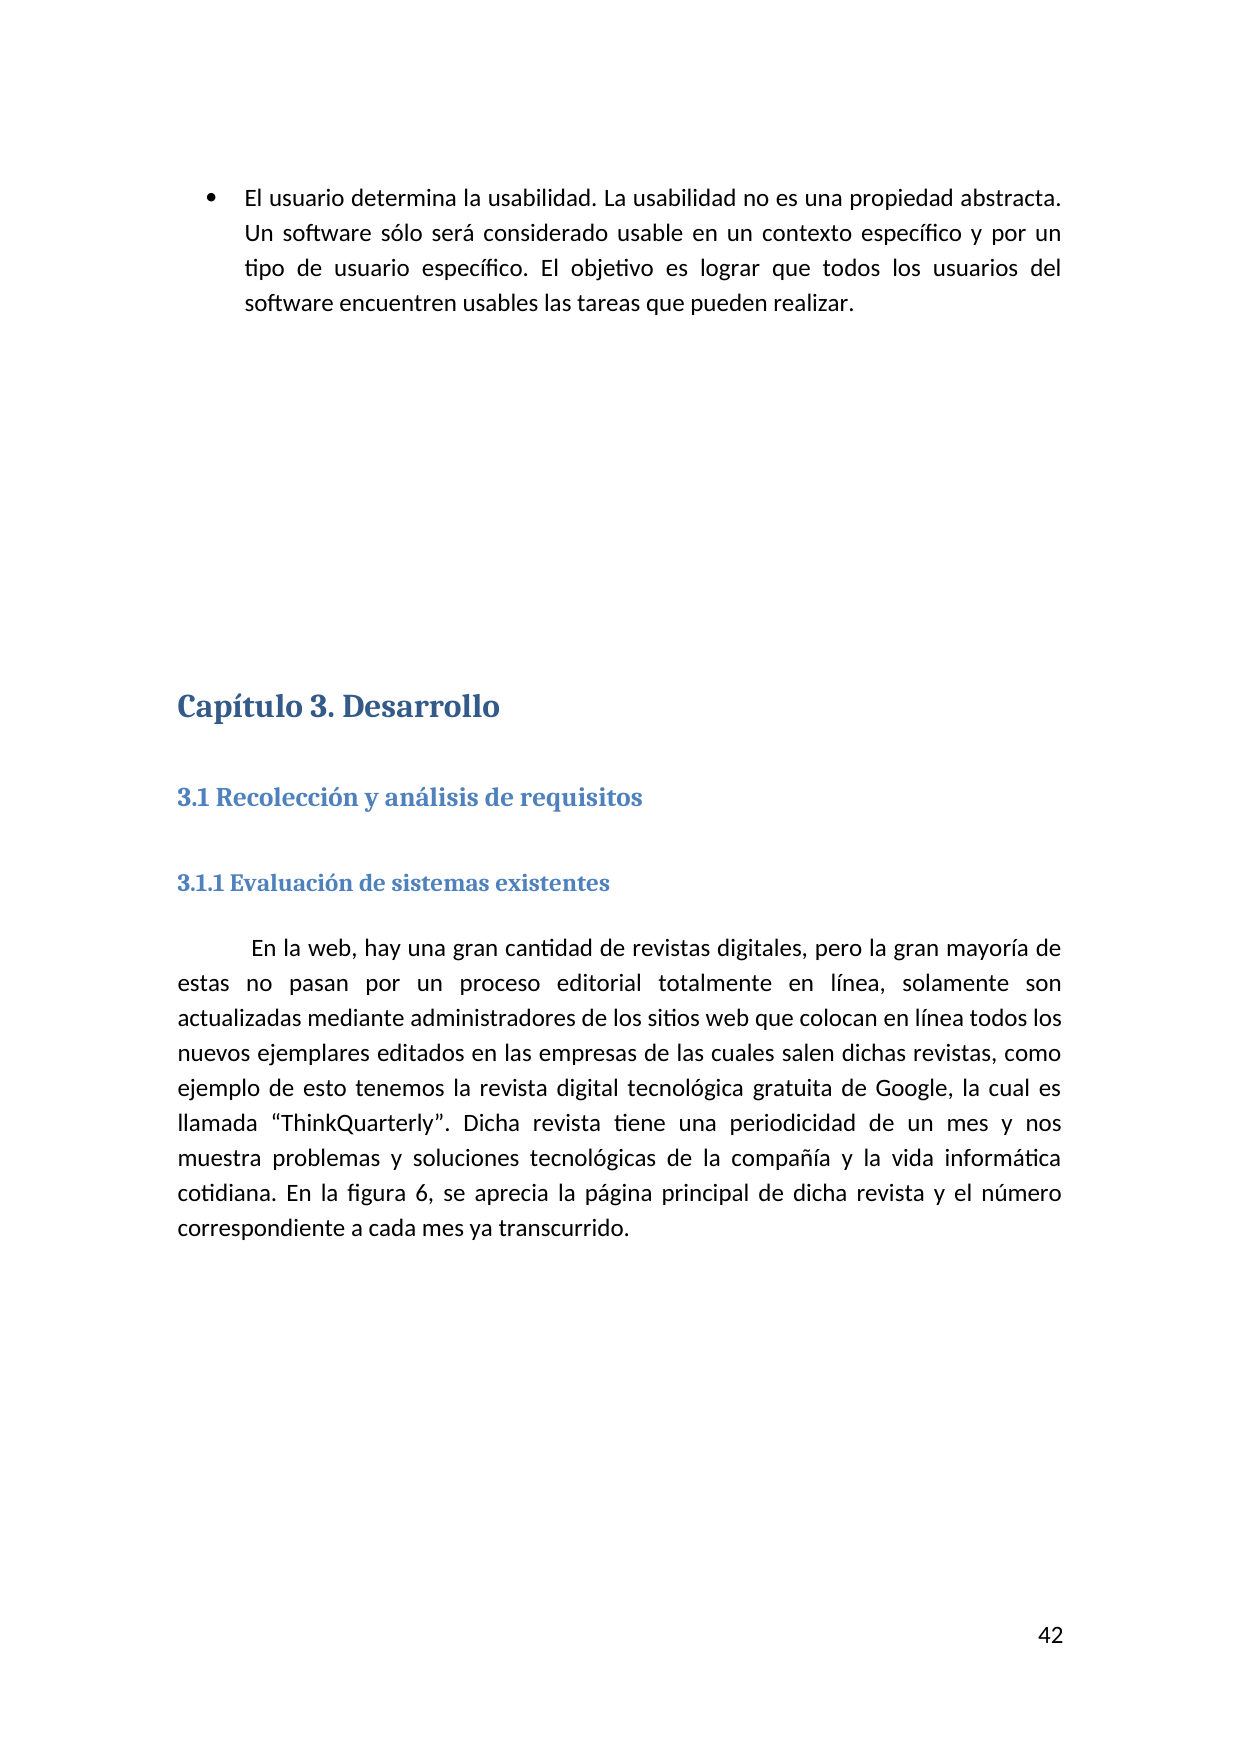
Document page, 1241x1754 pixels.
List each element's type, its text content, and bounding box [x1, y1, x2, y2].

list En la web, hay una gran cantidad de revistas digitales, pero la gran mayoría de estas no pasan por un proceso editorial totalmente en línea, solamente son actualizadas mediante administradores de los sitios web que colocan en línea todos los nuevos ejemplares editados en las empresas de las cuales salen dichas revistas, como ejemplo de esto tenemos la revista digital tecnológica gratuita de Google, la cual es llamada “ThinkQuarterly”. Dicha revista tiene una periodicidad de un mes y nos muestra problemas y soluciones tecnológicas de la compañía y la vida informática cotidiana. En la figura 6, se aprecia la página principal de dicha revista y el número correspondiente a cada mes ya transcurrido. [177, 932, 1063, 1243]
subtitle Capítulo 3. Desarrollo [177, 688, 1063, 726]
subtitle 3.1 Recolección y análisis de requisitos [177, 782, 1063, 813]
list El usuario determina la usabilidad. La usabilidad no es una propiedad abstracta. Un software sólo será considerado usable en un contexto específico y por un tipo de usuario específico. El objetivo es lograr que todos los usuarios del software encuentren usables las tareas que pueden realizar. [207, 183, 1063, 318]
subtitle 3.1.1 Evaluación de sistemas existentes [177, 869, 1063, 897]
